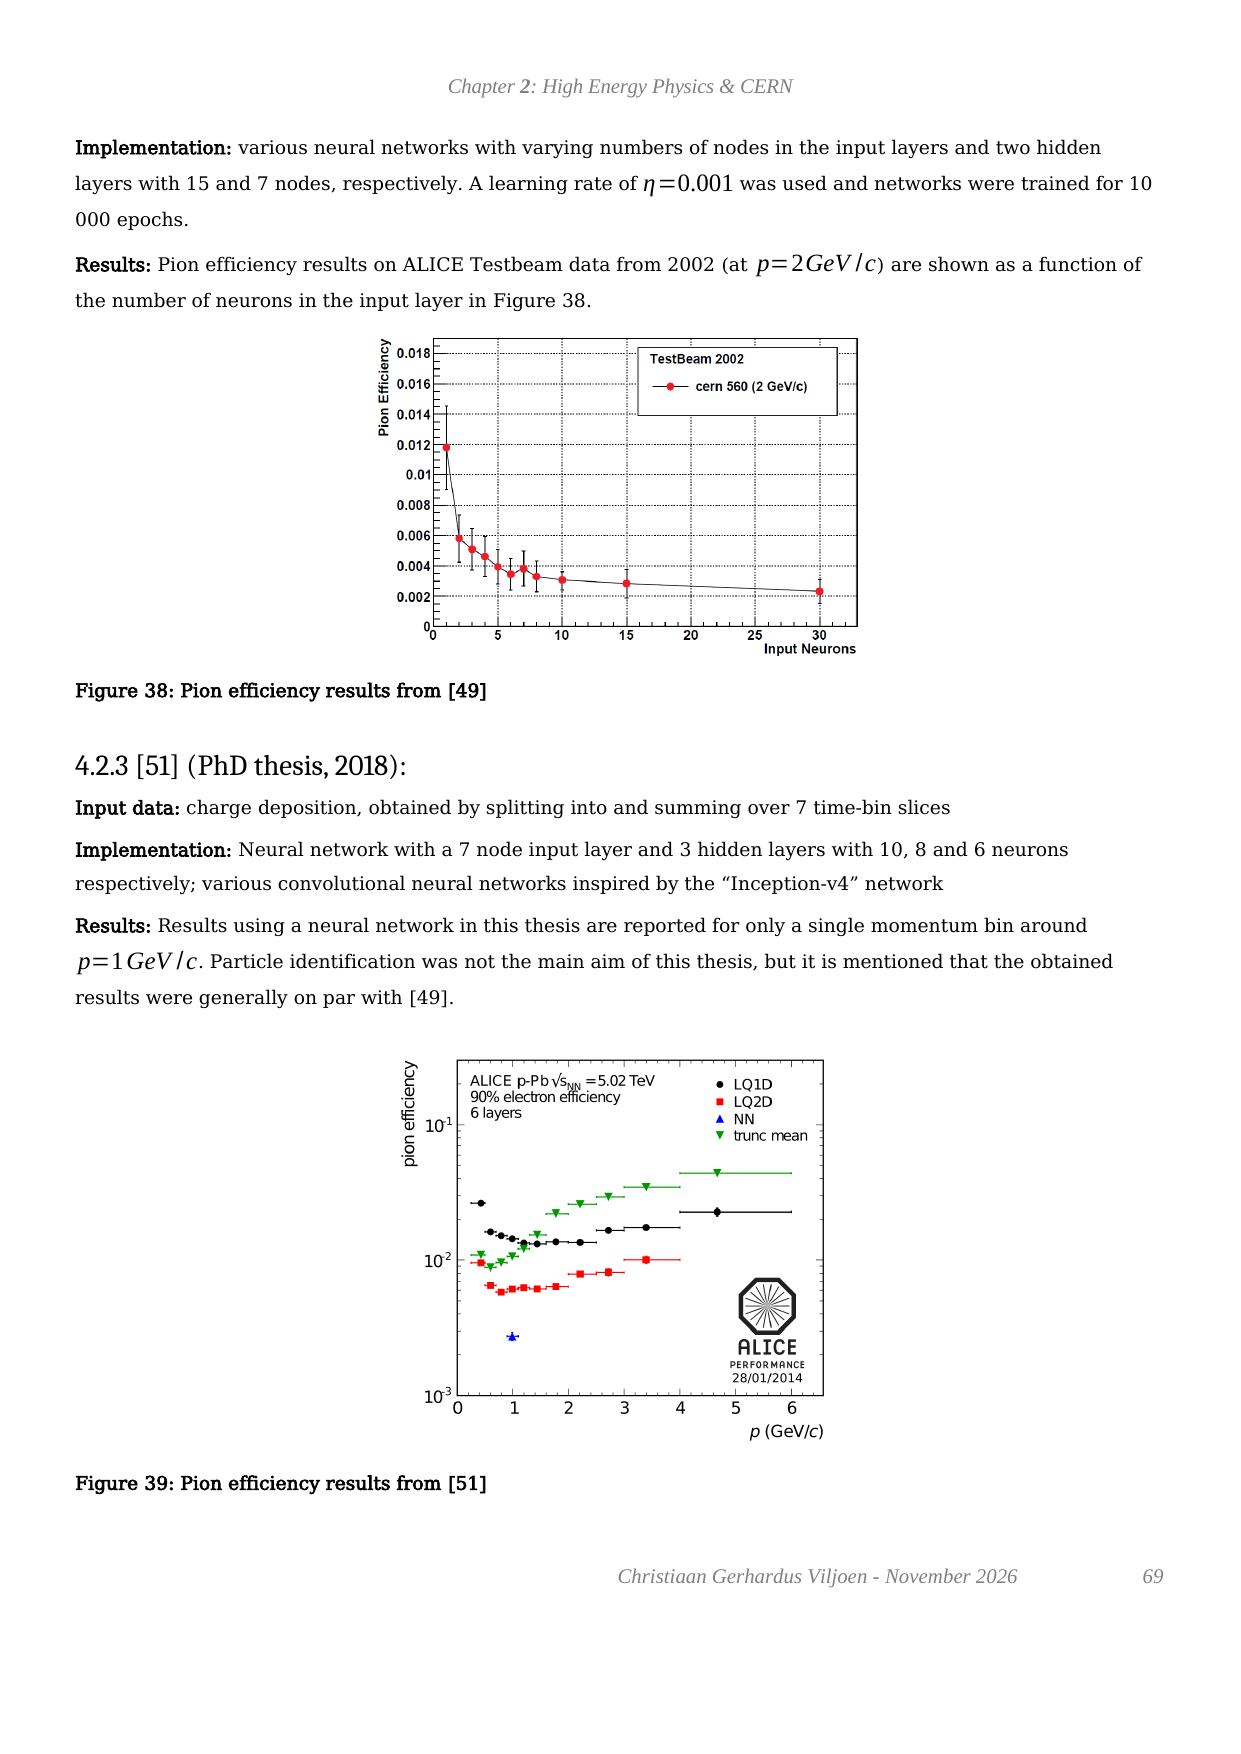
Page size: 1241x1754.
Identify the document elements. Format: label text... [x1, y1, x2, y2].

subtitle (PhD thesis, 2018): [75, 749, 1165, 783]
text Results: Results using a neural network in this thesis are reported for only a single momentum bin around . Particle identification was not the main aim of this thesis, but it is mentioned that the obtained results were generally on par with . [75, 913, 1165, 1009]
text Input data: charge deposition, obtained by splitting into and summing over 7 time-bin slices [75, 796, 1165, 818]
picture [388, 1028, 852, 1452]
text Figure 38: Pion efficiency results from [75, 678, 1165, 701]
text Results: Pion efficiency results on ALICE Testbeam data from 2002 (at ) are shown as a function of the number of neurons in the input layer in Figure 38. [75, 250, 1165, 311]
picture [372, 331, 868, 659]
text Implementation: Neural network with a 7 node input layer and 3 hidden layers with 10, 8 and 6 neurons respectively; various convolutional neural networks inspired by the “Inception-v4” network [75, 838, 1165, 894]
text Implementation: various neural networks with varying numbers of nodes in the input layers and two hidden layers with 15 and 7 nodes, respectively. A learning rate of was used and networks were trained for 10 000 epochs. [75, 135, 1165, 231]
text Figure 39: Pion efficiency results from [75, 1471, 1165, 1493]
